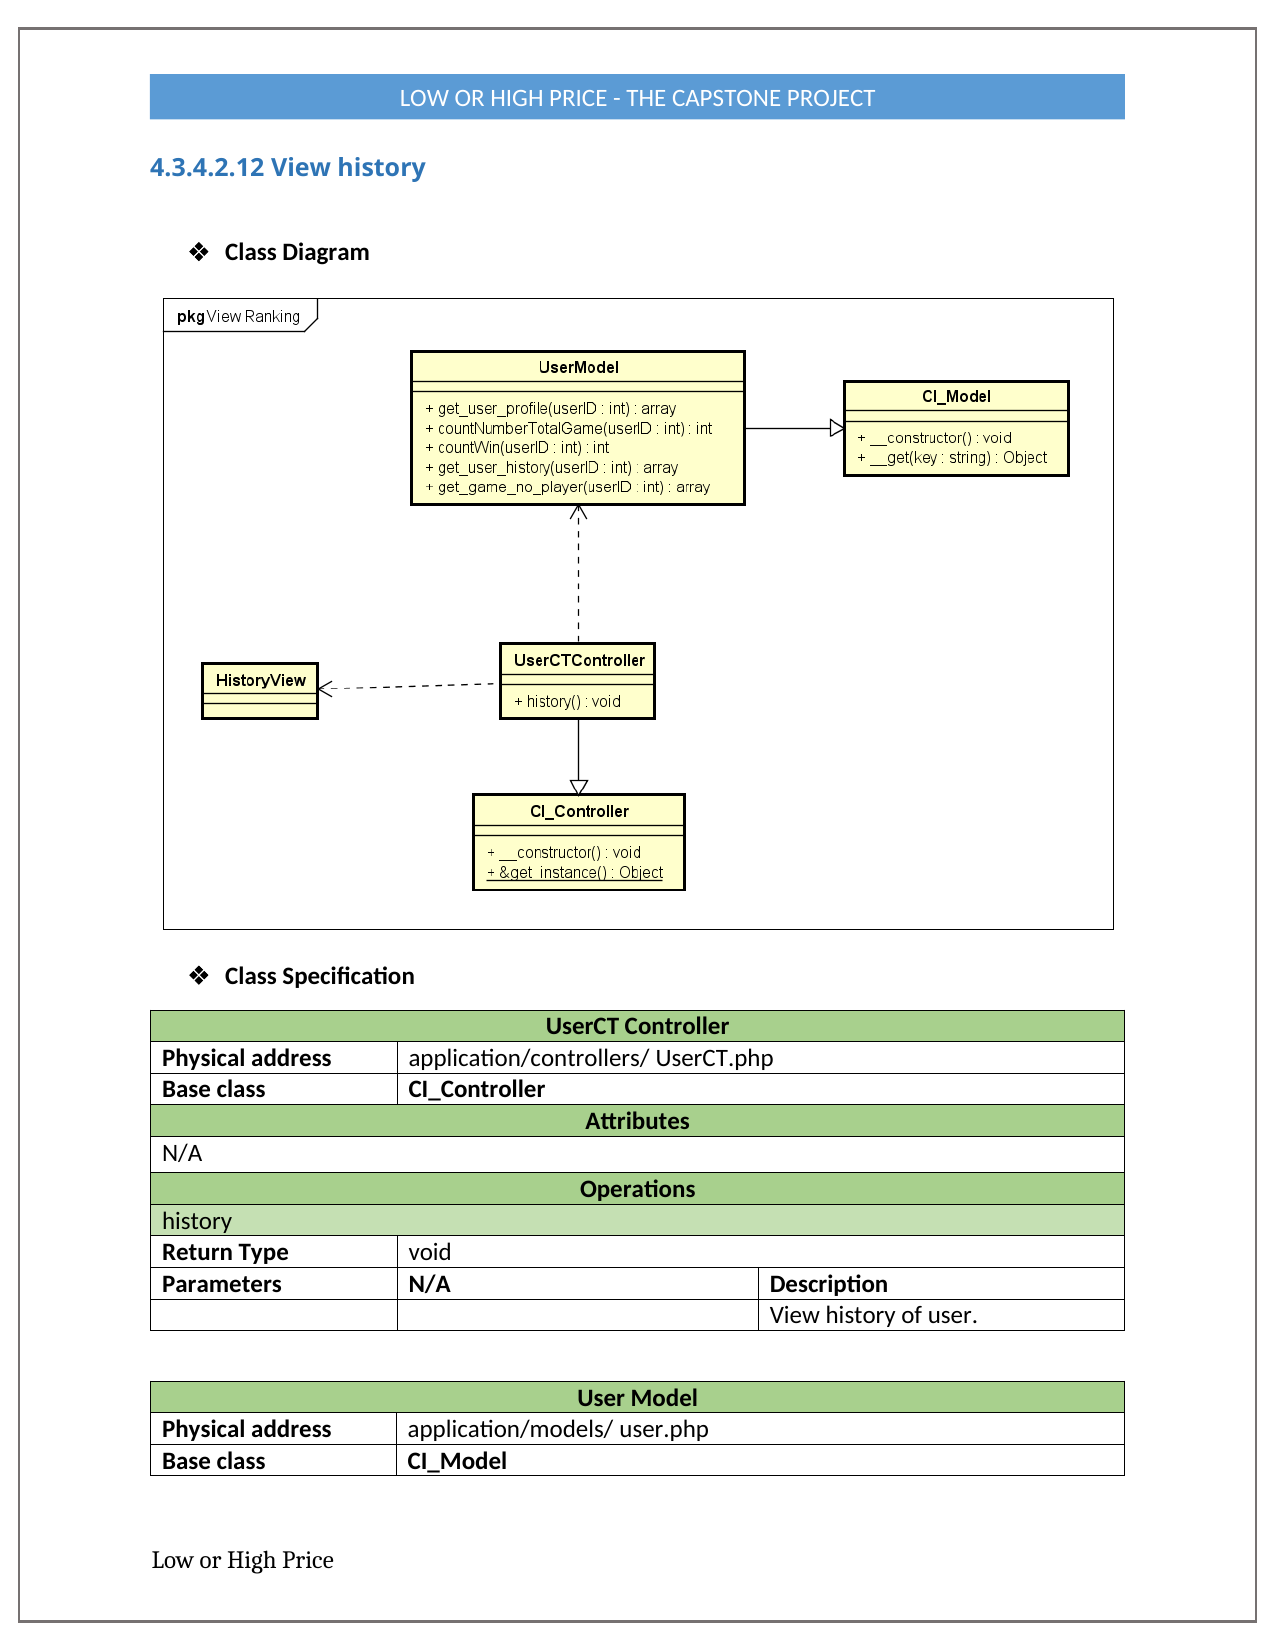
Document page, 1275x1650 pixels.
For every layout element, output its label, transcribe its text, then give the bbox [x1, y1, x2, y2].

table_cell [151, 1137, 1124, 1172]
picture [150, 286, 1125, 941]
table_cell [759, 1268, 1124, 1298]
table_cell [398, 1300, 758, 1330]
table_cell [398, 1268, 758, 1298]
list Class Specification [187, 960, 1125, 990]
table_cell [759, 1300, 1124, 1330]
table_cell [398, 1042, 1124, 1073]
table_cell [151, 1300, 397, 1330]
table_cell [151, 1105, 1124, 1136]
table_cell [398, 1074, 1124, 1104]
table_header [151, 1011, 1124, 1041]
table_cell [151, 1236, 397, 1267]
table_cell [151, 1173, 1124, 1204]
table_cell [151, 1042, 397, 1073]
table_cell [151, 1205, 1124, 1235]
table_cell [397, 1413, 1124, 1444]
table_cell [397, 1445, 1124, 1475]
list Class Diagram [187, 236, 1125, 267]
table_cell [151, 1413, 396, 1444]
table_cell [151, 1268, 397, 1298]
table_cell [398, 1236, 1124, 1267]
subtitle 4.3.4.2.12 View history [150, 150, 1125, 184]
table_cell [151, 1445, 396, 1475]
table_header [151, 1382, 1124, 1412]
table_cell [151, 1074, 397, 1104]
